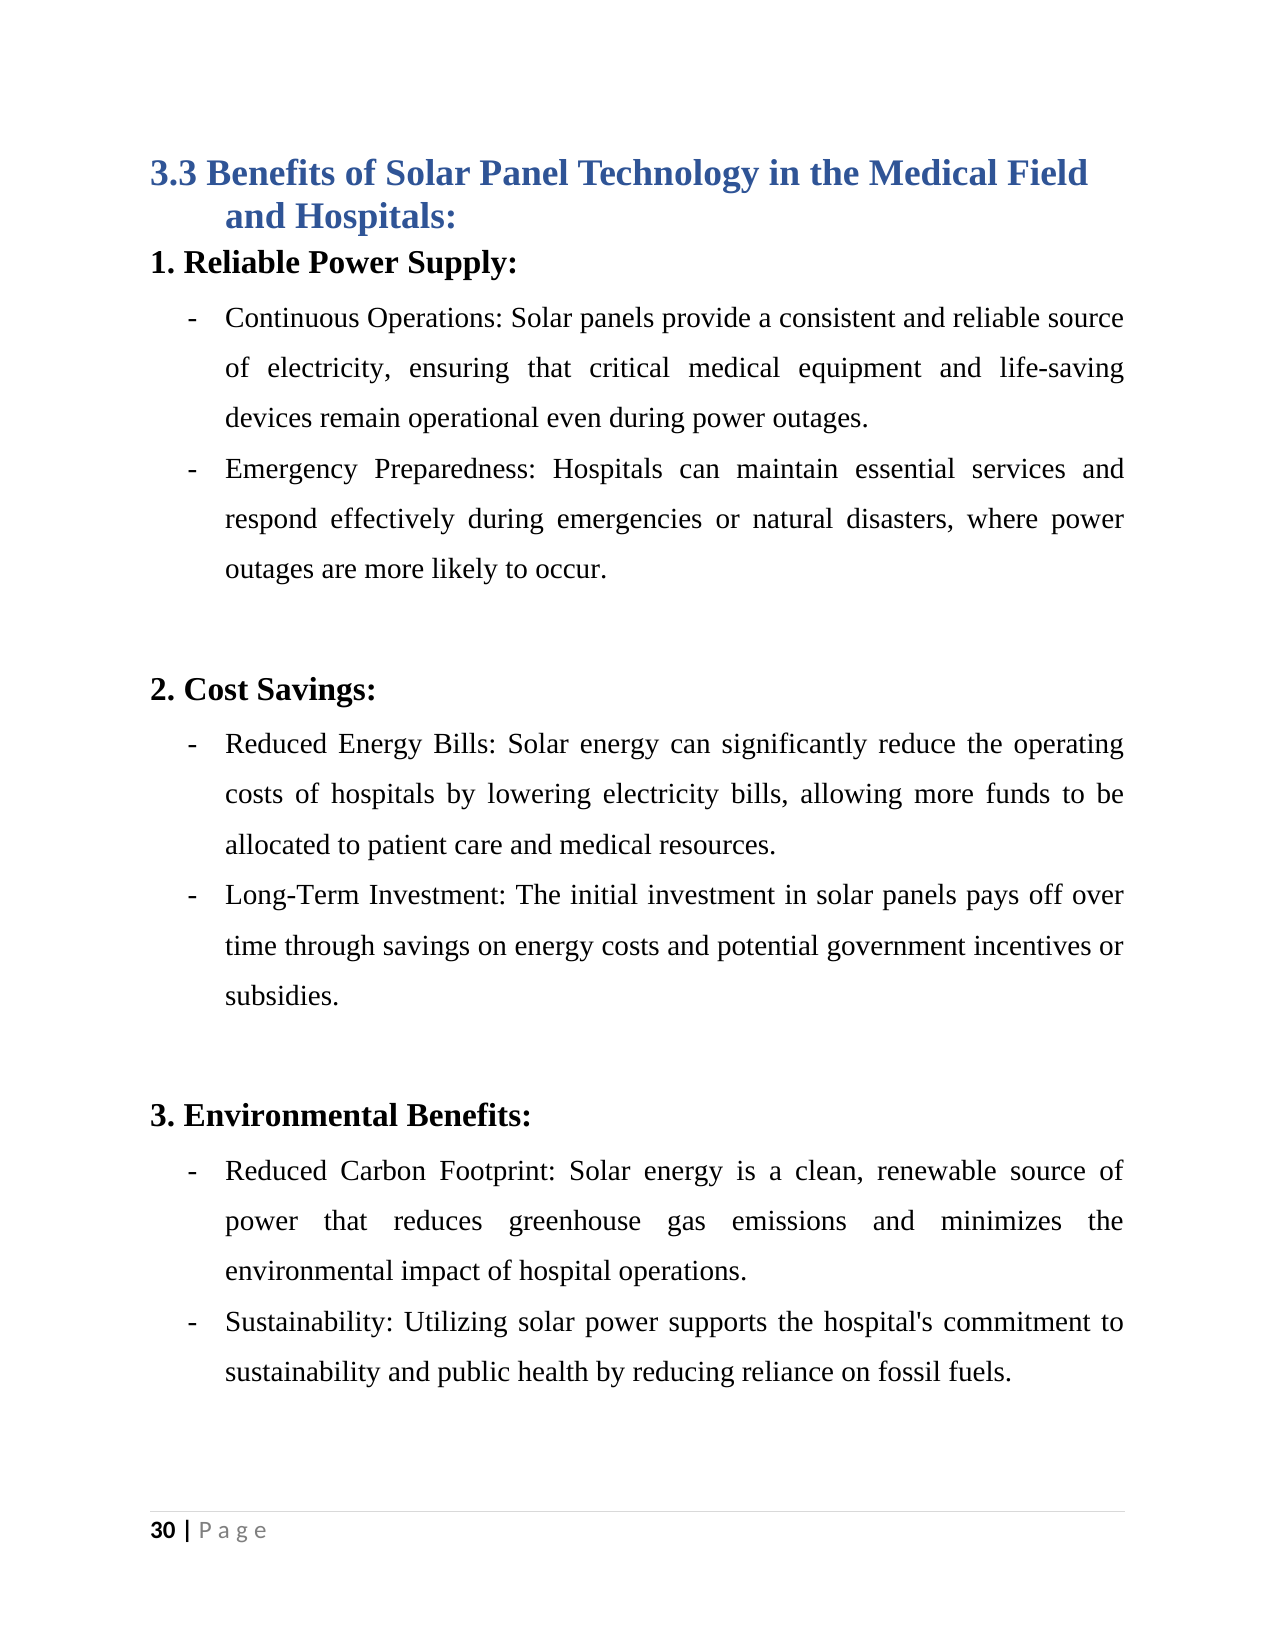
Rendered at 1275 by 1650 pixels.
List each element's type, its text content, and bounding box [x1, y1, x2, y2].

subtitle 3.3 Benefits of Solar Panel Technology in the Medical Field and Hospitals: [150, 150, 1125, 236]
list Continuous Operations: Solar panels provide a consistent and reliable source of electricity, ensuring that critical medical equipment and life-saving devices remain operational even during power outages. [187, 300, 1125, 434]
list Sustainability: Utilizing solar power supports the hospital's commitment to sustainability and public health by reducing reliance on fossil fuels. [187, 1304, 1125, 1387]
text 1. Reliable Power Supply: [150, 242, 1125, 281]
text 2. Cost Savings: [150, 669, 1125, 707]
list Reduced Carbon Footprint: Solar energy is a clean, renewable source of power that reduces greenhouse gas emissions and minimizes the environmental impact of hospital operations. [187, 1153, 1125, 1287]
list Long-Term Investment: The initial investment in solar panels pays off over time through savings on energy costs and potential government incentives or subsidies. [187, 877, 1125, 1011]
text 3. Environmental Benefits: [150, 1095, 1125, 1133]
list Emergency Preparedness: Hospitals can maintain essential services and respond effectively during emergencies or natural disasters, where power outages are more likely to occur. [187, 451, 1125, 585]
list Reduced Energy Bills: Solar energy can significantly reduce the operating costs of hospitals by lowering electricity bills, allowing more funds to be allocated to patient care and medical resources. [187, 726, 1125, 861]
